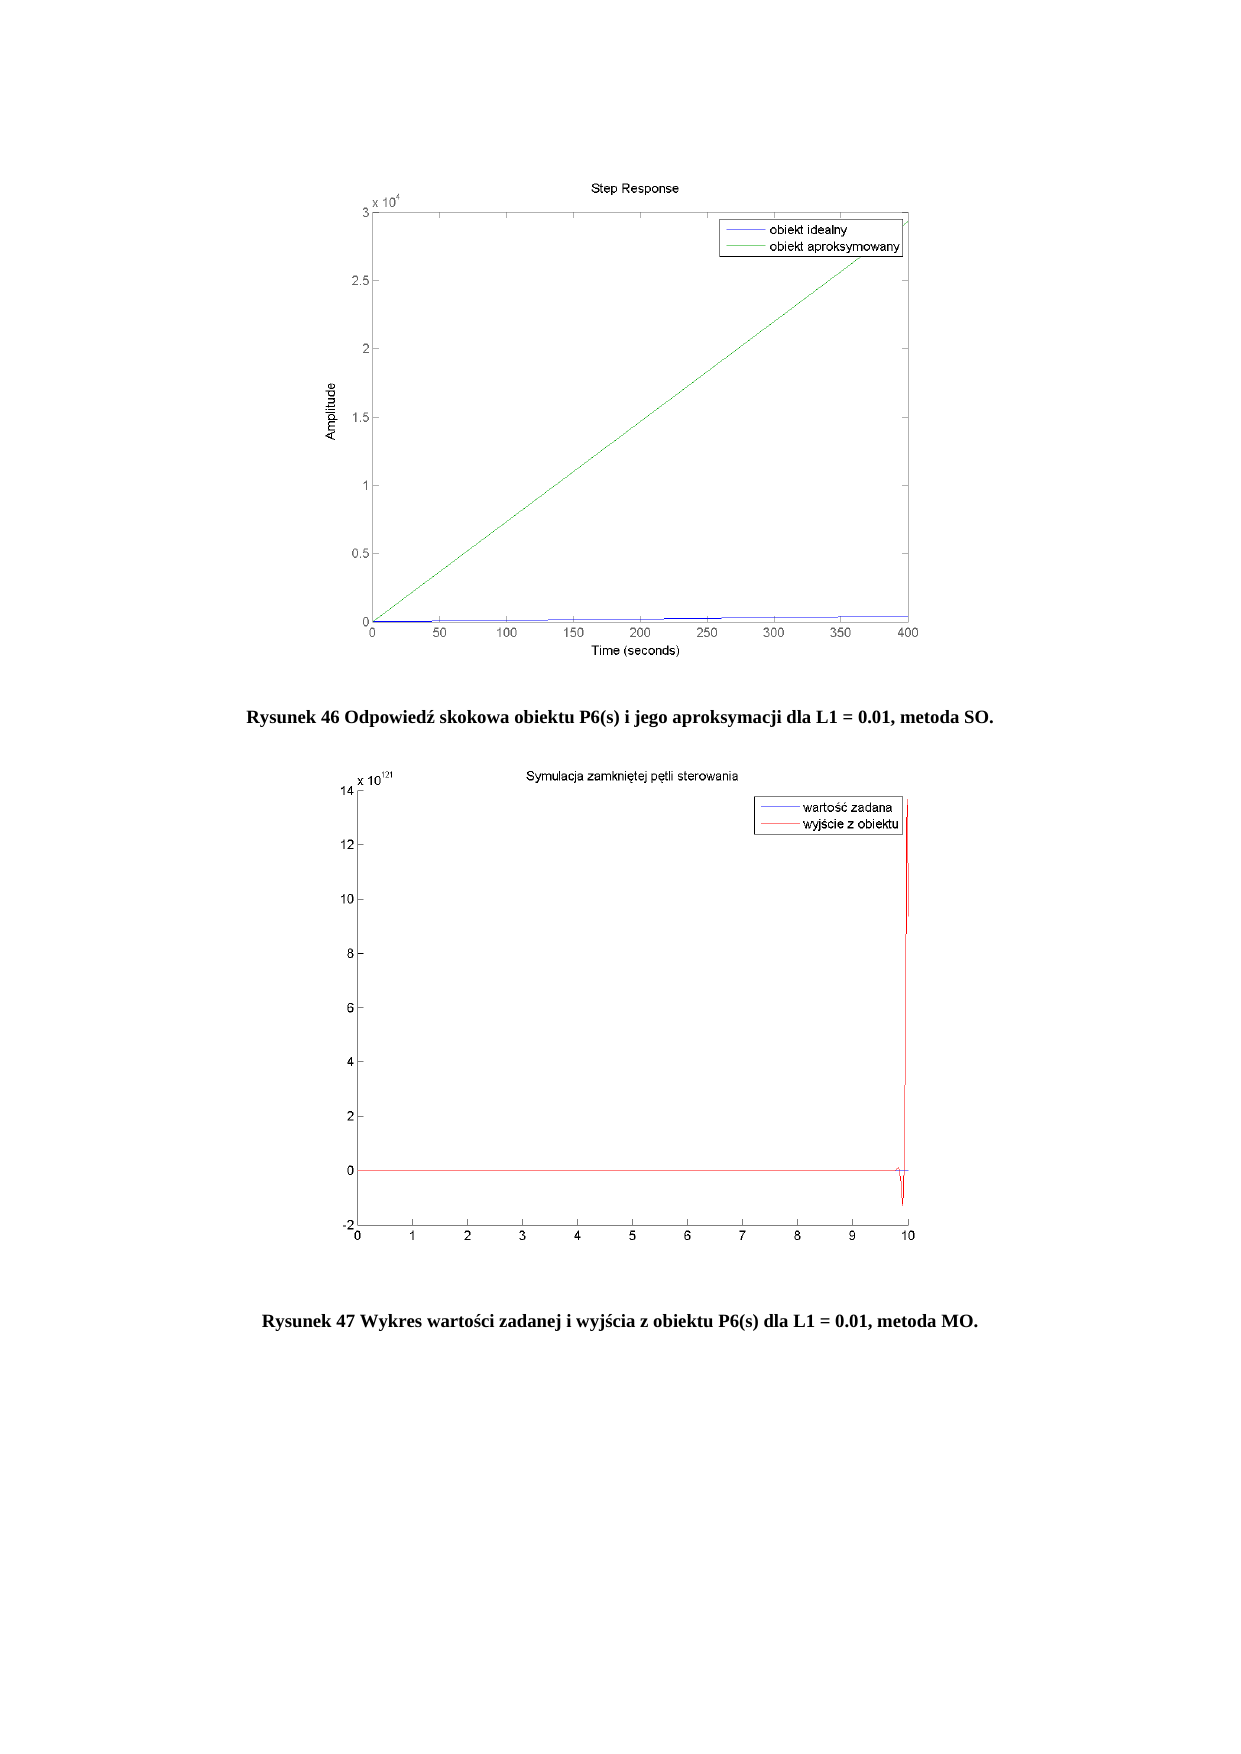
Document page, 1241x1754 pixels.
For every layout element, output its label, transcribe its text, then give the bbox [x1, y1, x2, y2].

picture [265, 147, 975, 680]
picture [265, 751, 975, 1283]
text Rysunek 47 Wykres wartości zadanej i wyjścia z obiektu P6(s) dla L1 = 0.01, metoda MO. [148, 1309, 1093, 1331]
text Rysunek 46 Odpowiedź skokowa obiektu P6(s) i jego aproksymacji dla L1 = 0.01, metoda SO. [148, 706, 1093, 728]
